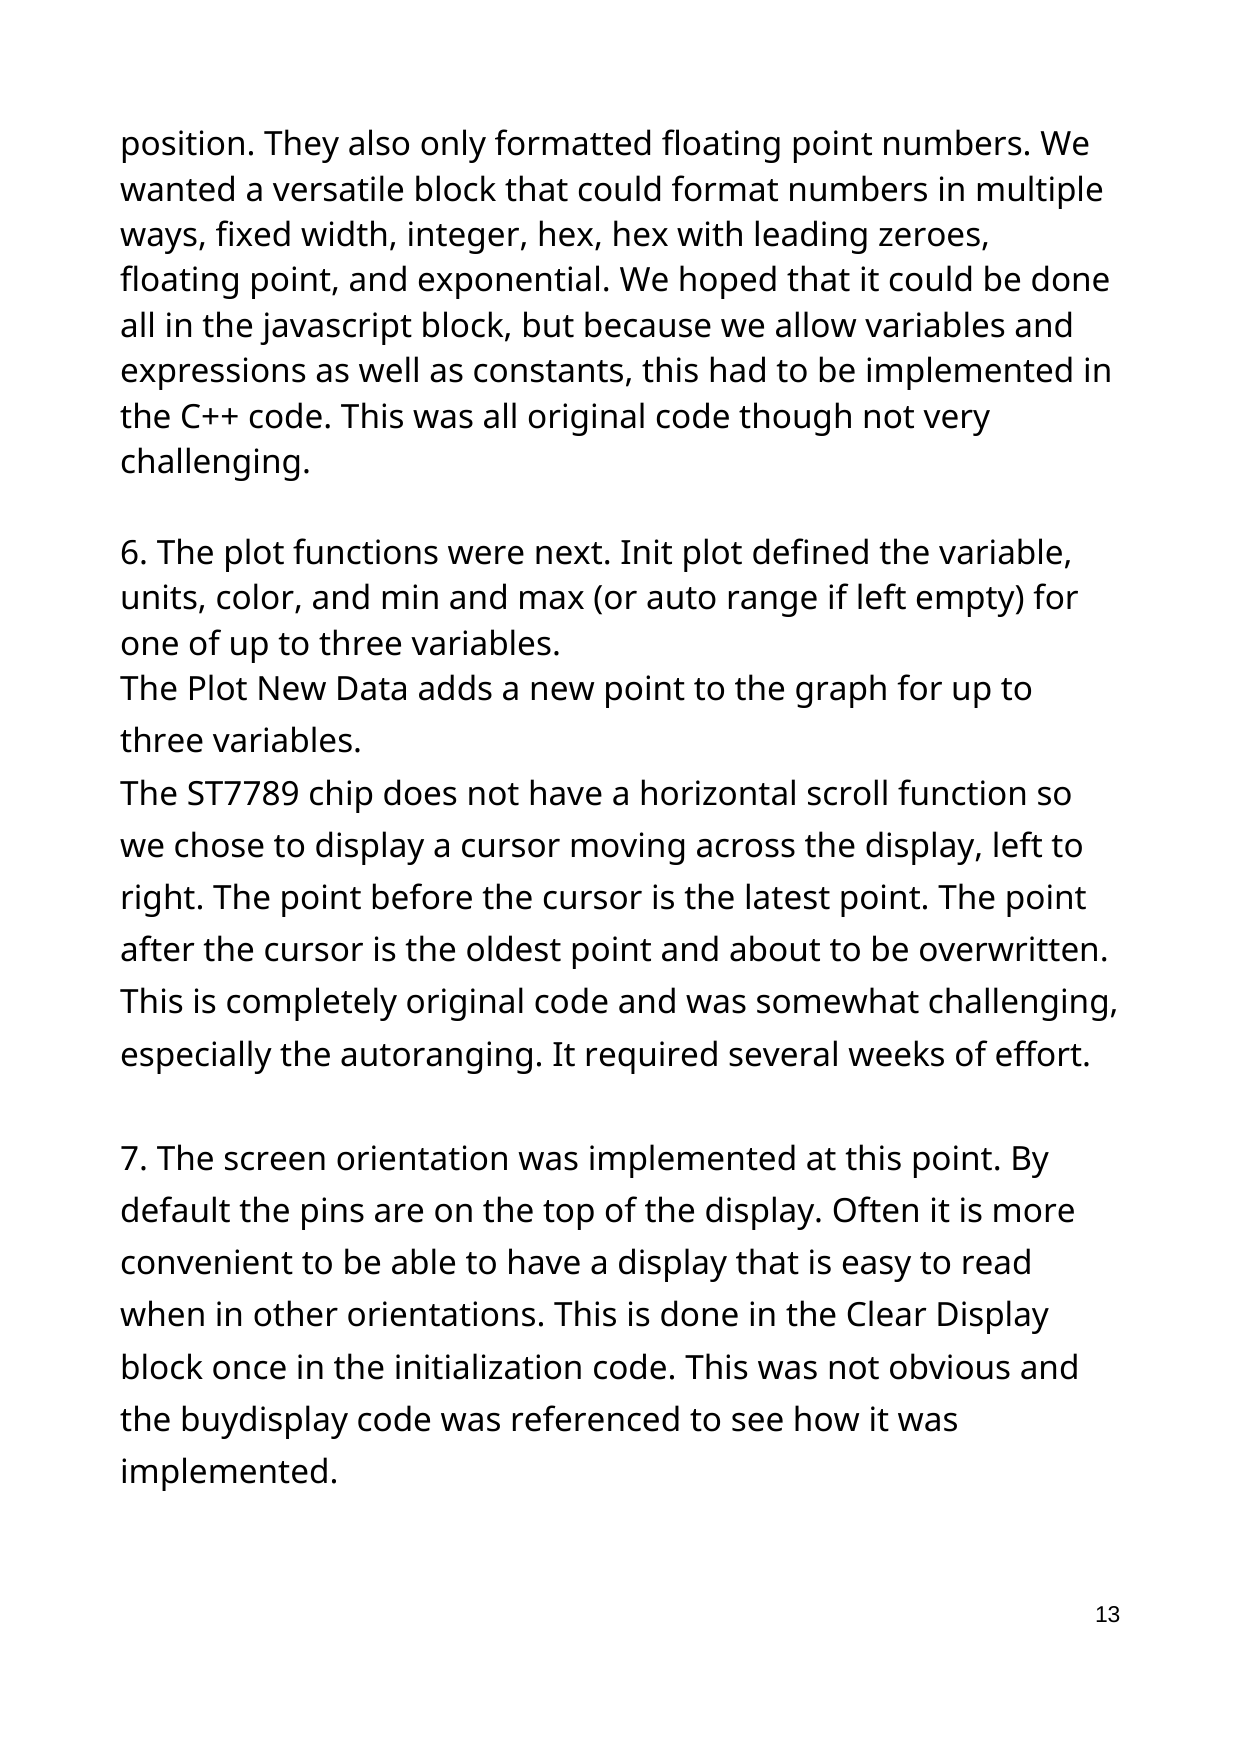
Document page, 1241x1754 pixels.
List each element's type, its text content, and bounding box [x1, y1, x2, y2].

text The Plot New Data adds a new point to the graph for up to three variables. [120, 665, 1120, 763]
text 7. The screen orientation was implemented at this point. By default the pins are on the top of the display. Often it is more convenient to be able to have a display that is easy to read when in other orientations. This is done in the Clear Display block once in the initialization code. This was not obvious and the buydisplay code was referenced to see how it was implemented. [120, 1135, 1120, 1493]
text 6. The plot functions were next. Init plot defined the variable, units, color, and min and max (or auto range if left empty) for one of up to three variables. [120, 529, 1120, 665]
text The ST7789 chip does not have a horizontal scroll function so we chose to display a cursor moving across the display, left to right. The point before the cursor is the latest point. The point after the cursor is the oldest point and about to be overwritten. This is completely original code and was somewhat challenging, especially the autoranging. It required several weeks of effort. [120, 769, 1120, 1076]
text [120, 120, 1120, 483]
